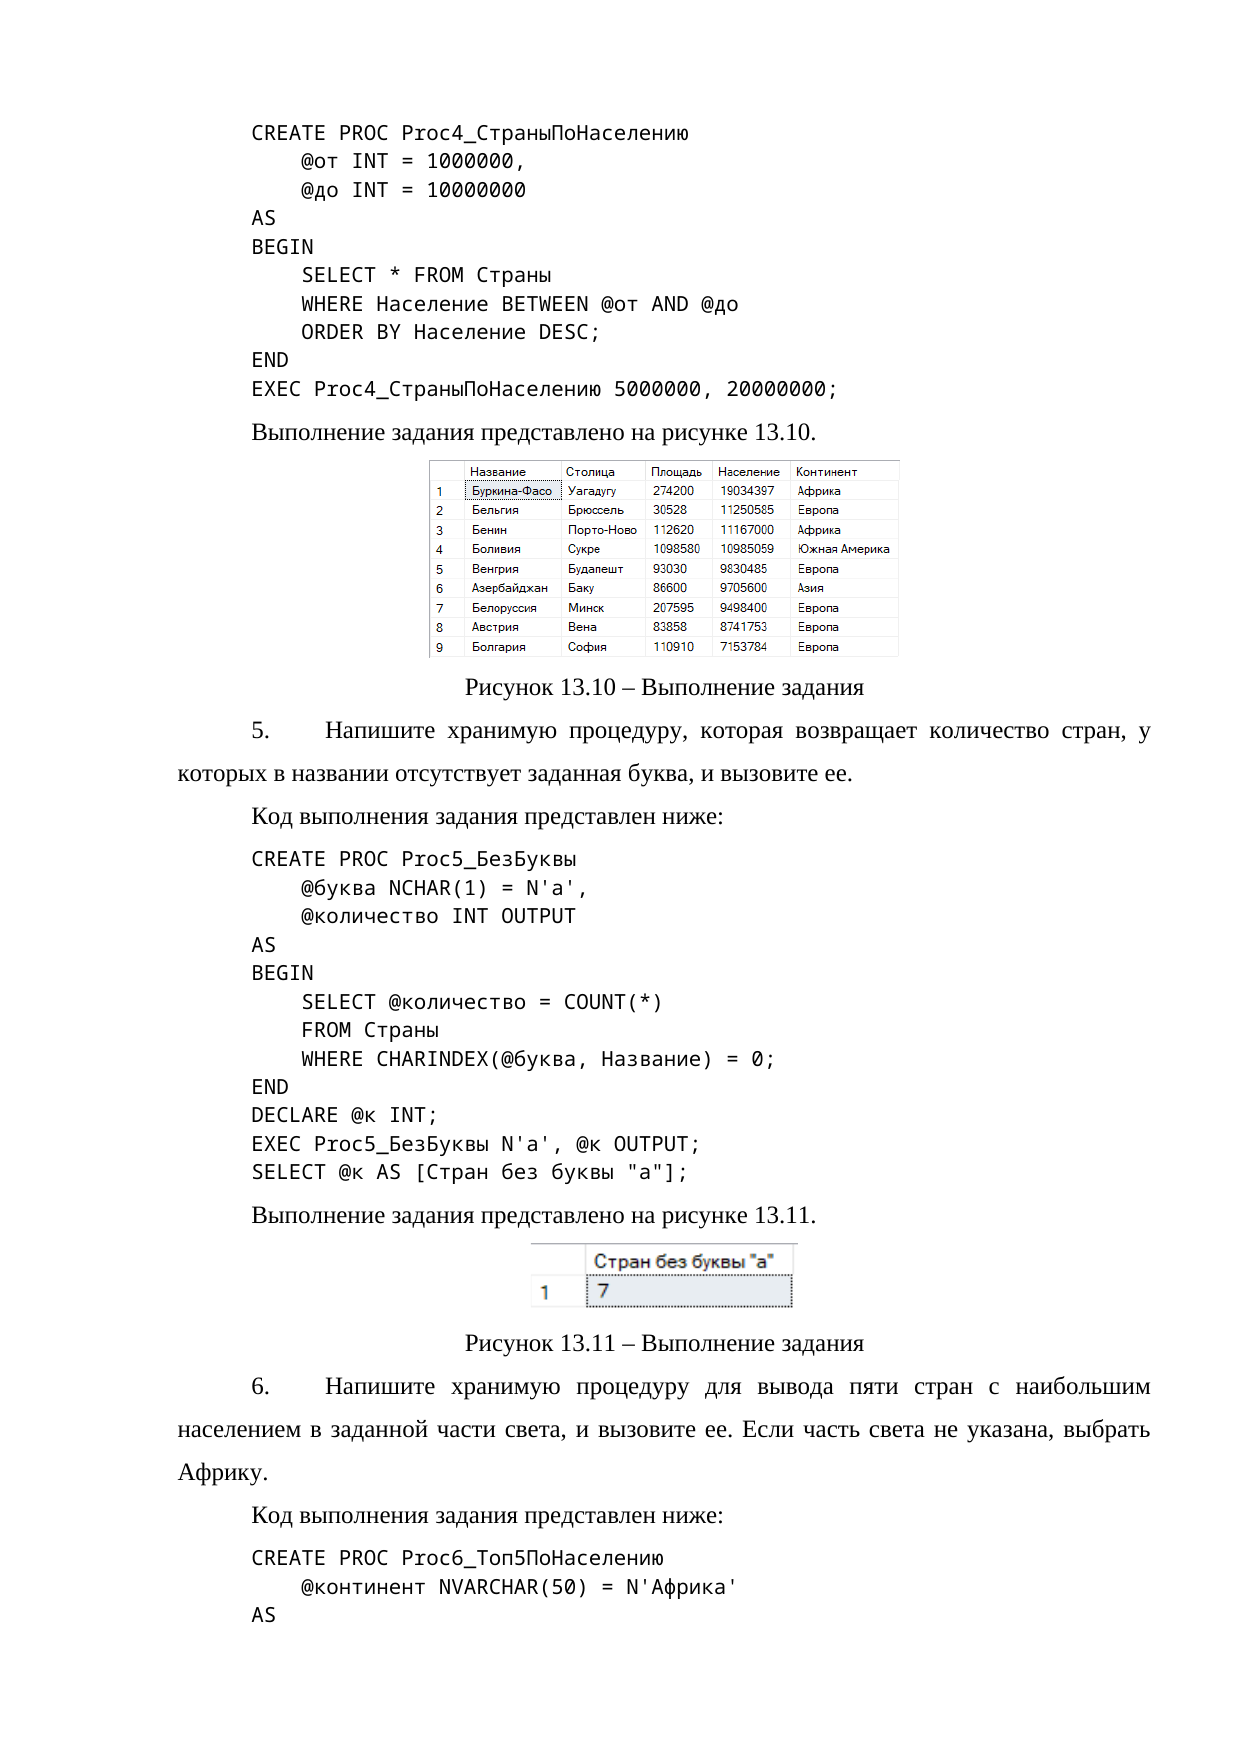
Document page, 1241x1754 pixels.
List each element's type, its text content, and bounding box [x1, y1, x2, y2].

text DECLARE @к INT; [251, 1101, 1152, 1129]
list Рисунок 13.10 – Выполнение задания [177, 672, 1152, 701]
picture [429, 459, 900, 658]
text EXEC Proc5_БезБуквы N'а', @к OUTPUT; [251, 1129, 1152, 1157]
text WHERE Население BETWEEN @от AND @до [251, 289, 1152, 317]
list Рисунок 13.11 – Выполнение задания [177, 1328, 1152, 1357]
text AS [251, 1600, 1152, 1629]
text END [251, 346, 1152, 374]
text CREATE PROC Proc5_БезБуквы [251, 844, 1152, 873]
list Напишите хранимую процедуру, которая возвращает количество стран, у которых в названии отсутствует заданная буква, и вызовите ее. [177, 715, 1152, 787]
text FROM Страны [251, 1015, 1152, 1044]
list Код выполнения задания представлен ниже: [177, 801, 1152, 830]
text @буква NCHAR(1) = N'а', [251, 873, 1152, 901]
list Напишите хранимую процедуру для вывода пяти стран с наибольшим населением в заданной части света, и вызовите ее. Если часть света не указана, выбрать Африку. [177, 1371, 1152, 1486]
text SELECT @к AS [Стран без буквы "а"]; [251, 1157, 1152, 1186]
list Код выполнения задания представлен ниже: [177, 1500, 1152, 1529]
text END [251, 1072, 1152, 1101]
text @от INT = 1000000, [251, 147, 1152, 175]
text BEGIN [251, 958, 1152, 987]
text ORDER BY Население DESC; [251, 317, 1152, 346]
text CREATE PROC Proc4_СтраныПоНаселению [251, 118, 1152, 147]
list Выполнение задания представлено на рисунке 13.10. [177, 417, 1152, 445]
list Выполнение задания представлено на рисунке 13.11. [177, 1200, 1152, 1229]
text @континент NVARCHAR(50) = N'Африка' [251, 1572, 1152, 1600]
text AS [251, 930, 1152, 958]
text @количество INT OUTPUT [251, 901, 1152, 930]
text SELECT * FROM Страны [251, 260, 1152, 289]
picture [530, 1243, 798, 1314]
text SELECT @количество = COUNT(*) [251, 987, 1152, 1015]
text @до INT = 10000000 [251, 175, 1152, 203]
text CREATE PROC Proc6_Топ5ПоНаселению [251, 1543, 1152, 1572]
text AS [251, 203, 1152, 232]
text EXEC Proc4_СтраныПоНаселению 5000000, 20000000; [251, 374, 1152, 402]
text WHERE CHARINDEX(@буква, Название) = 0; [251, 1044, 1152, 1072]
text BEGIN [251, 232, 1152, 260]
